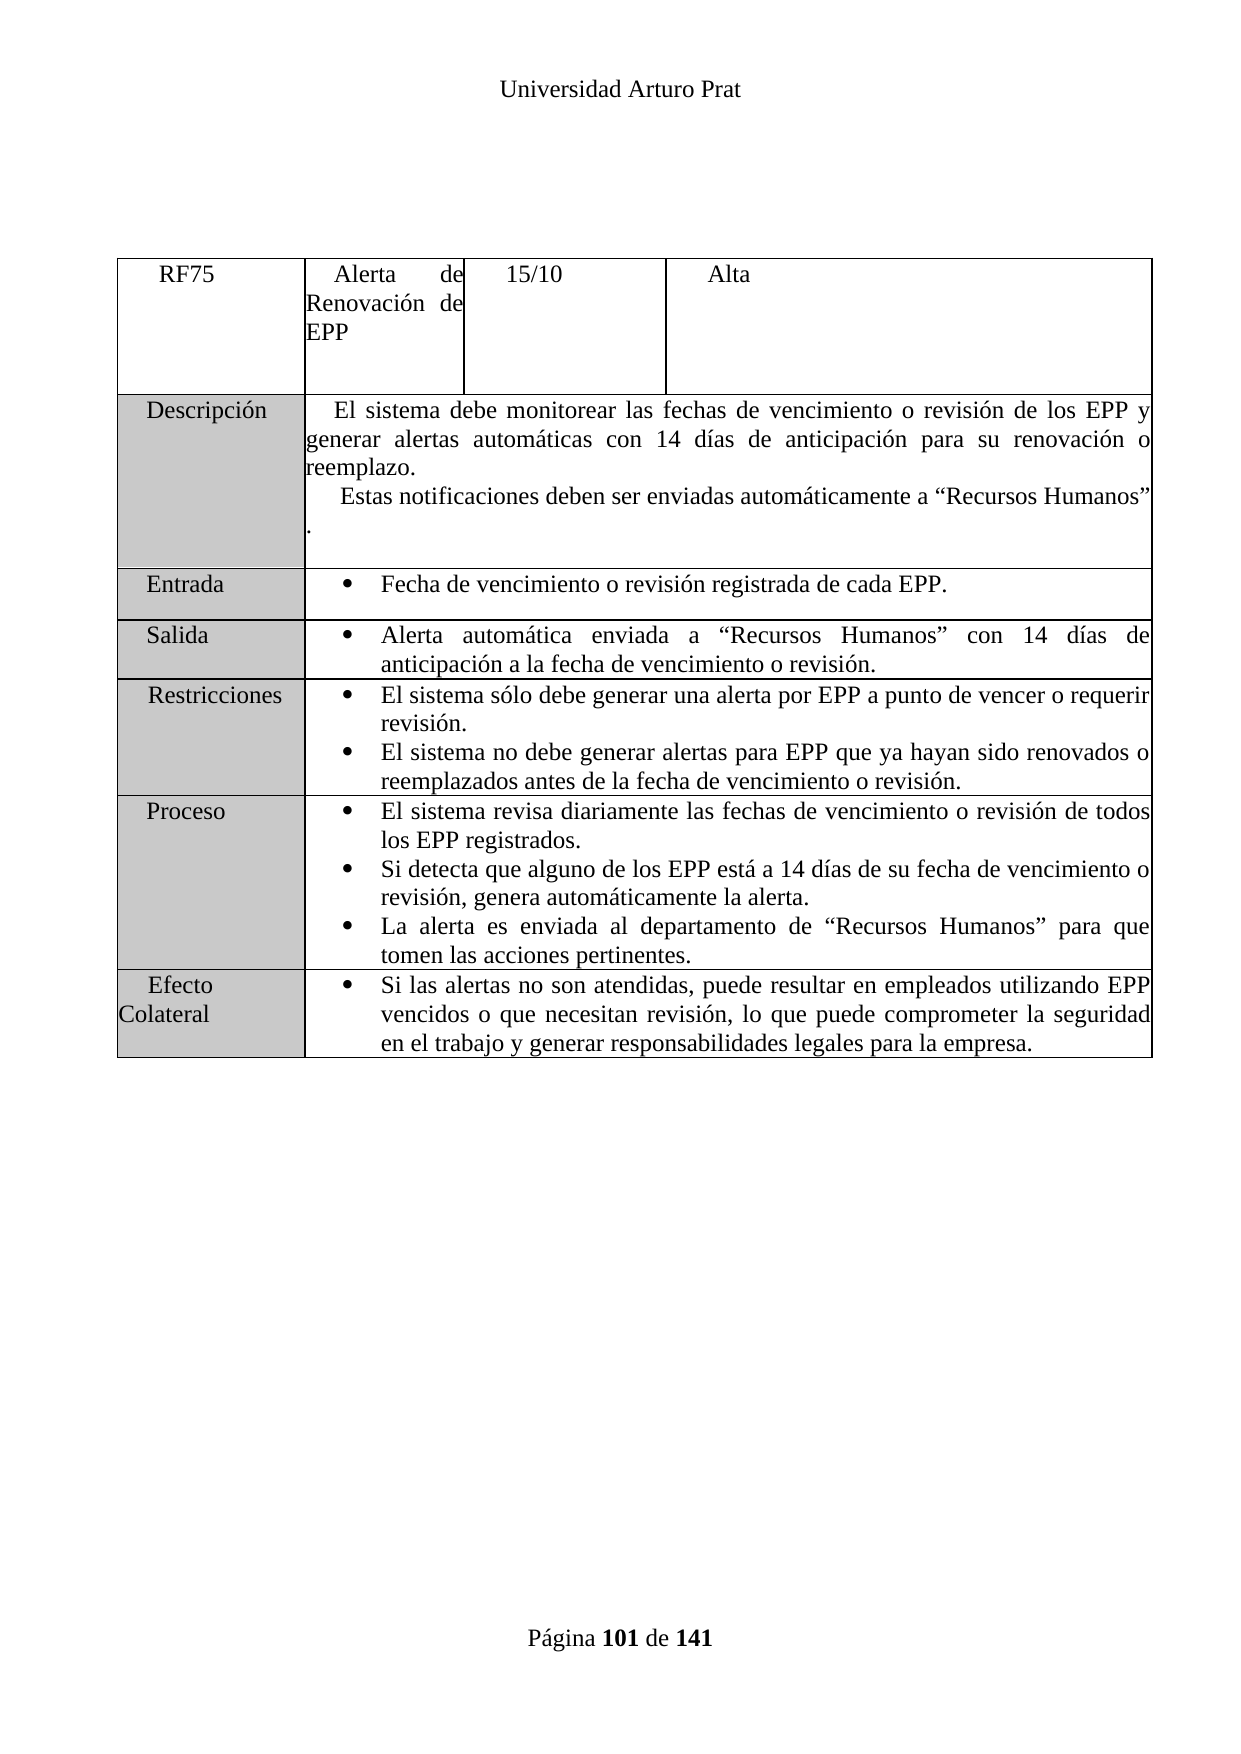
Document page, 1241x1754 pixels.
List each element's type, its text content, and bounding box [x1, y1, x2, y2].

table_cell Restricciones [118, 680, 304, 795]
table_cell Entrada [118, 569, 304, 619]
table_cell Proceso [118, 796, 304, 969]
table_cell RF75 [118, 259, 304, 393]
table_cell Efecto Colateral [118, 970, 304, 1057]
table_cell Alerta automática enviada a “Recursos Humanos” con 14 días de anticipación a la fecha de vencimiento o revisión. [306, 621, 1151, 678]
table_cell Salida [118, 621, 304, 678]
table_cell El sistema revisa diariamente las fechas de vencimiento o revisión de todos los EPP registrados. Si detecta que alguno de los EPP está a 14 días de su fecha de vencimiento o revisión, genera automáticamente la alerta. La alerta es enviada al departamento de “Recursos Humanos” para que tomen las acciones pertinentes. [306, 796, 1151, 969]
table_cell Descripción [118, 395, 304, 567]
table_cell Fecha de vencimiento o revisión registrada de cada EPP. [306, 569, 1151, 619]
table_cell 15/10 [465, 259, 665, 393]
table_cell Si las alertas no son atendidas, puede resultar en empleados utilizando EPP vencidos o que necesitan revisión, lo que puede comprometer la seguridad en el trabajo y generar responsabilidades legales para la empresa. [306, 970, 1151, 1057]
table_cell Alerta de Renovación de EPP [306, 259, 463, 393]
table_cell Alta [667, 259, 1151, 393]
table_cell El sistema sólo debe generar una alerta por EPP a punto de vencer o requerir revisión. El sistema no debe generar alertas para EPP que ya hayan sido renovados o reemplazados antes de la fecha de vencimiento o revisión. [306, 680, 1151, 795]
table_cell El sistema debe monitorear las fechas de vencimiento o revisión de los EPP y generar alertas automáticas con 14 días de anticipación para su renovación o reemplazo. Estas notificaciones deben ser enviadas automáticamente a “Recursos Humanos” . [306, 395, 1151, 567]
